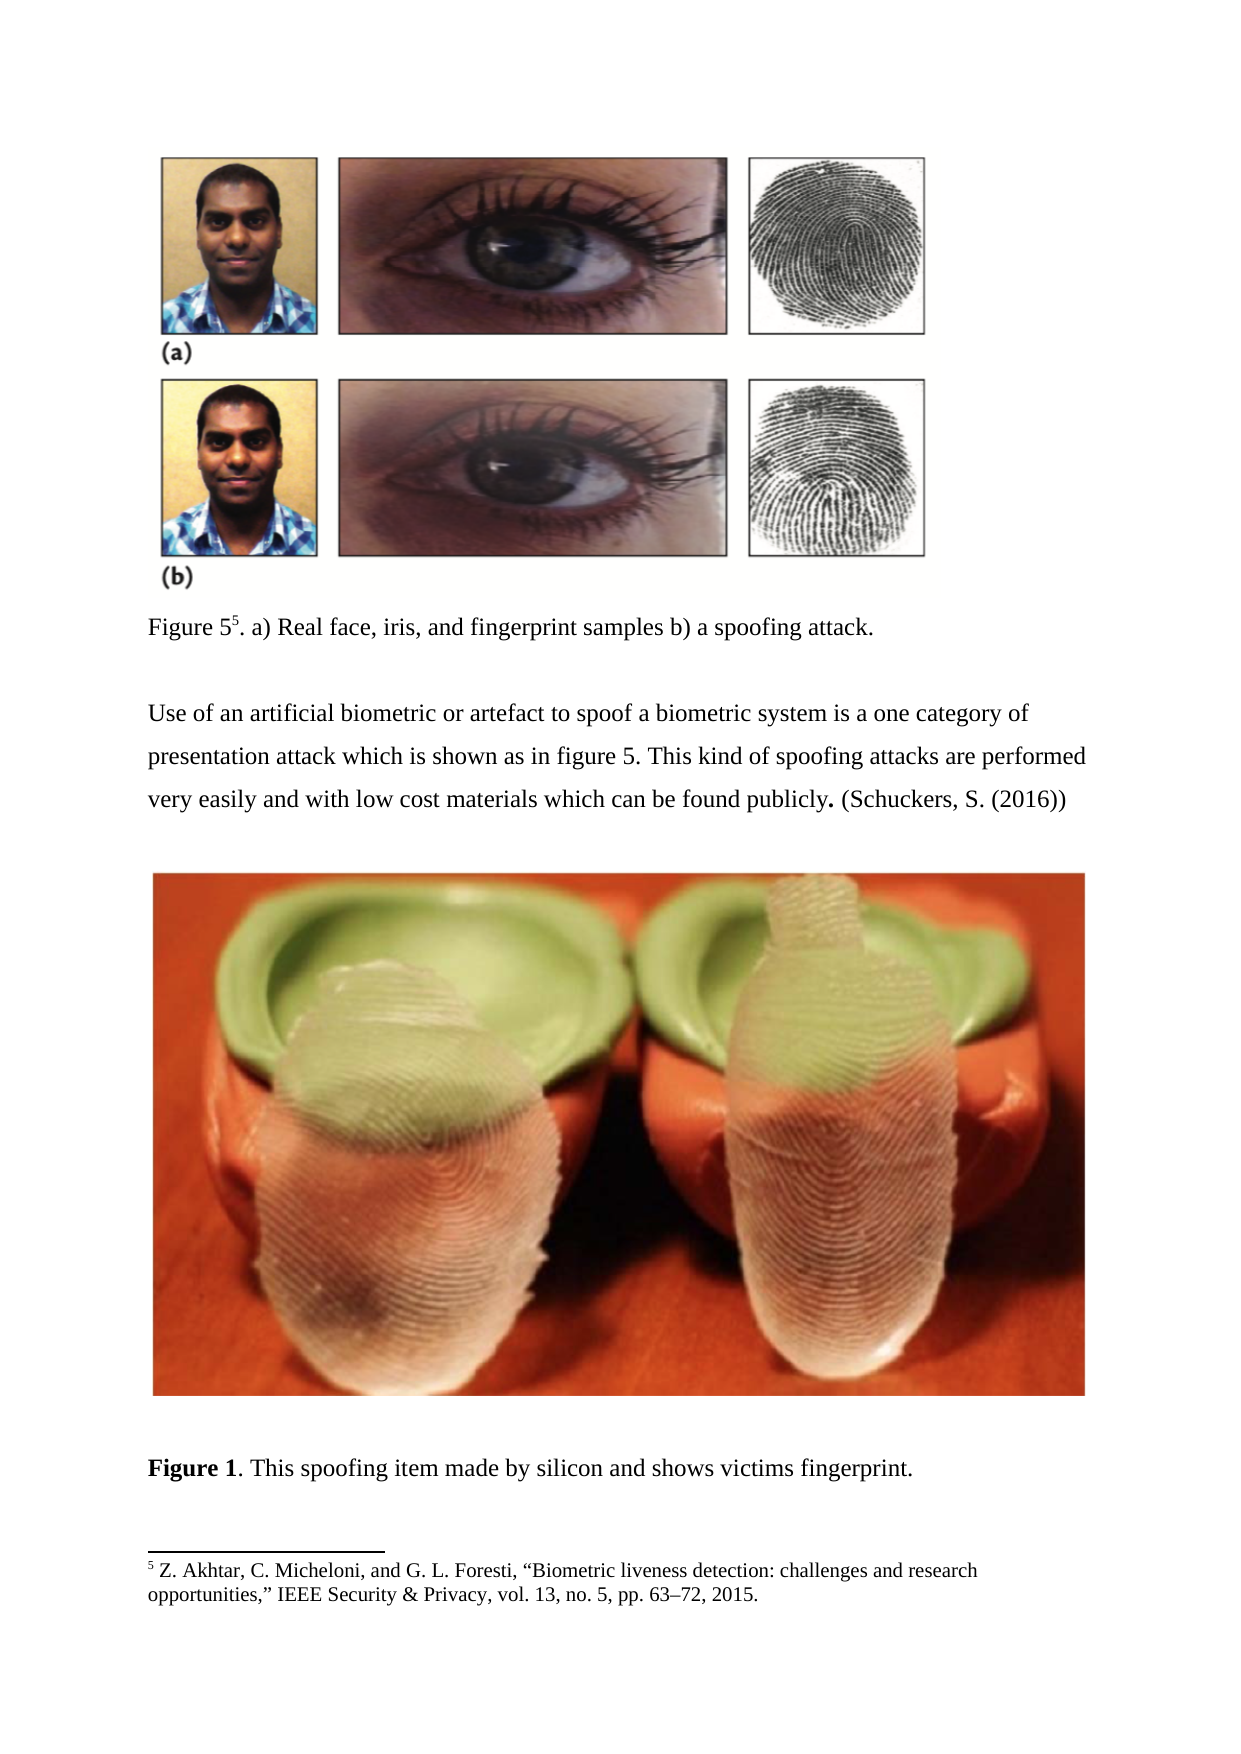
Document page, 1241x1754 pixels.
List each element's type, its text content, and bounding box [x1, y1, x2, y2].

text Figure 5. a) Real face, iris, and fingerprint samples b) a spoofing attack. [148, 612, 1093, 641]
picture [147, 147, 942, 598]
picture [147, 870, 1092, 1396]
text Figure 1. This spoofing item made by silicon and shows victims fingerprint. [148, 1453, 1093, 1482]
text Use of an artificial biometric or artefact to spoof a biometric system is a one category of presentation attack which is shown as in figure 5. This kind of spoofing attacks are performed very easily and with low cost materials which can be found publicly. (Schuckers, S. (2016)) [148, 698, 1093, 813]
